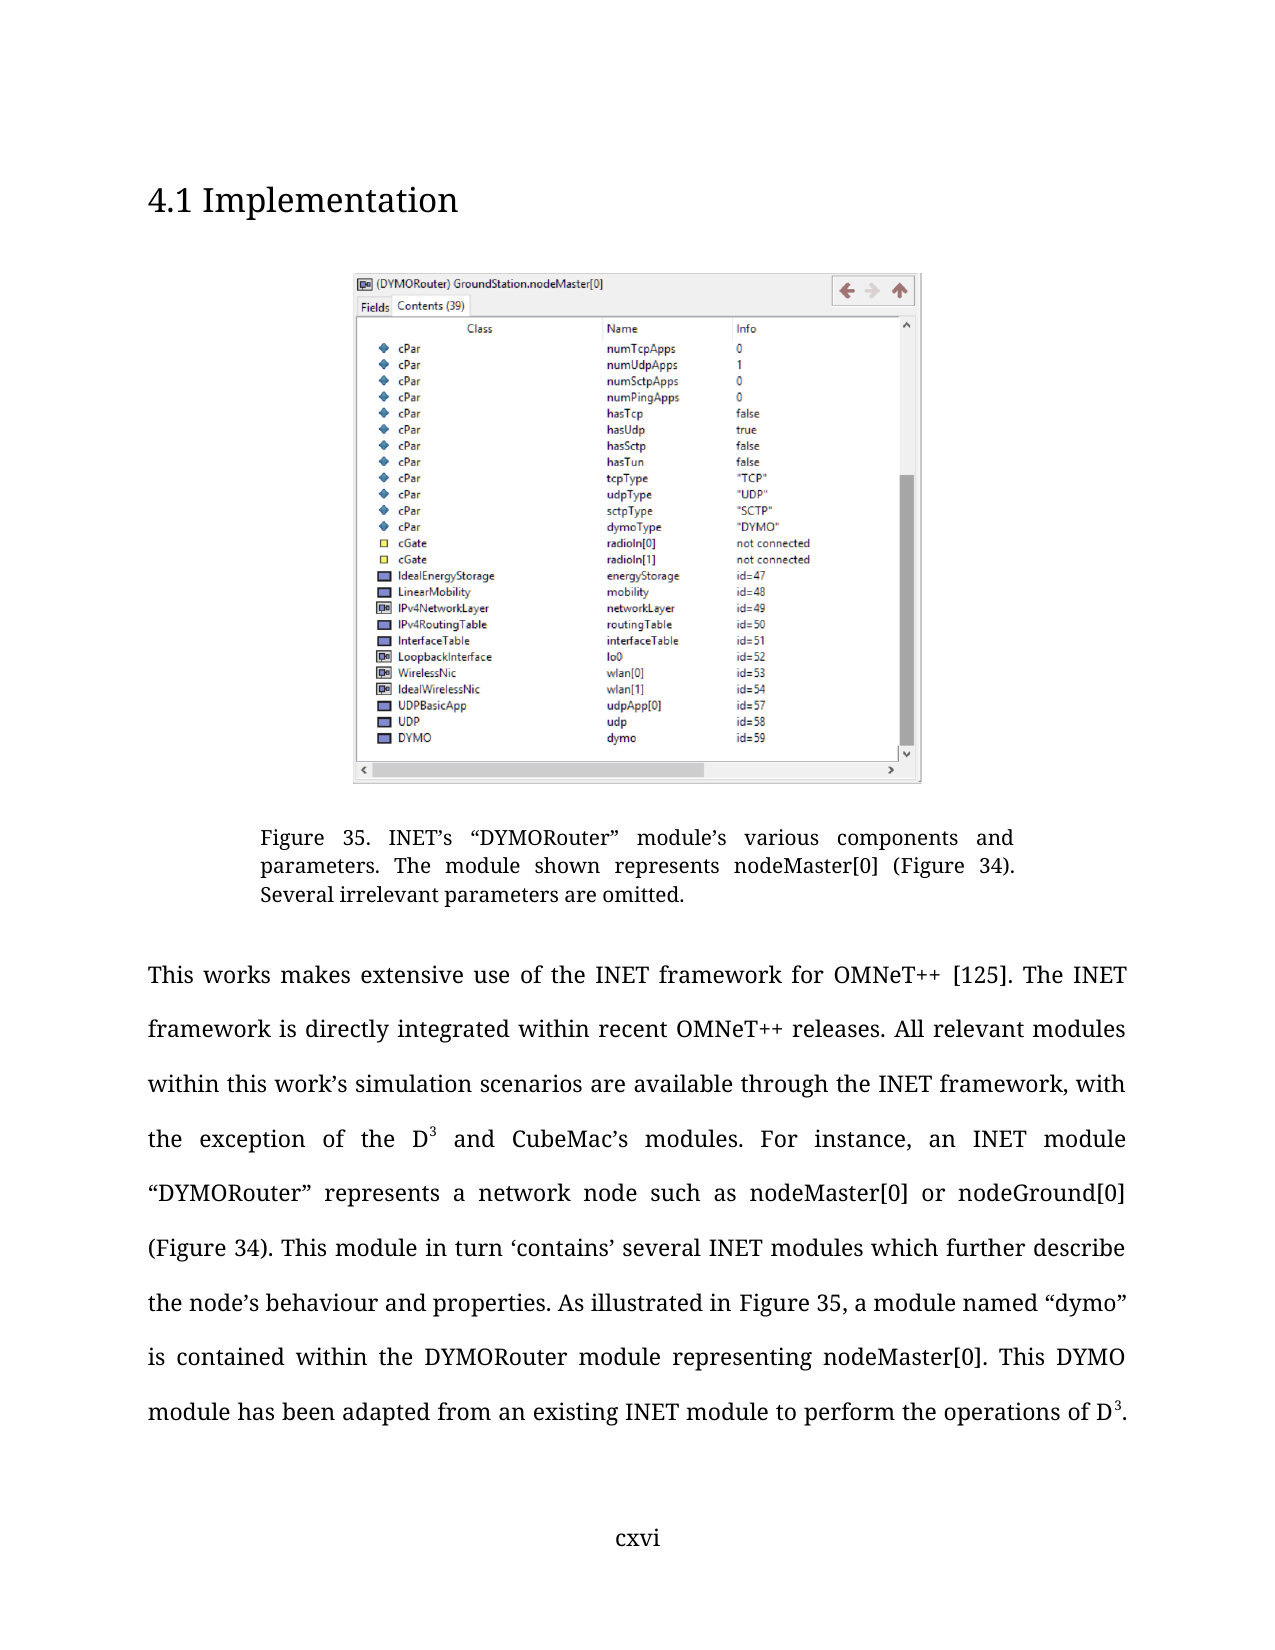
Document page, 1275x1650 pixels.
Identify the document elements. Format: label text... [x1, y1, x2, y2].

picture [353, 273, 922, 784]
subtitle Implementation [148, 177, 1127, 222]
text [148, 958, 1127, 1427]
text Figure 35. INET’s “DYMORouter” module’s various components and parameters. The module shown represents nodeMaster[0] (Figure 34). Several irrelevant parameters are omitted. [260, 823, 1015, 908]
